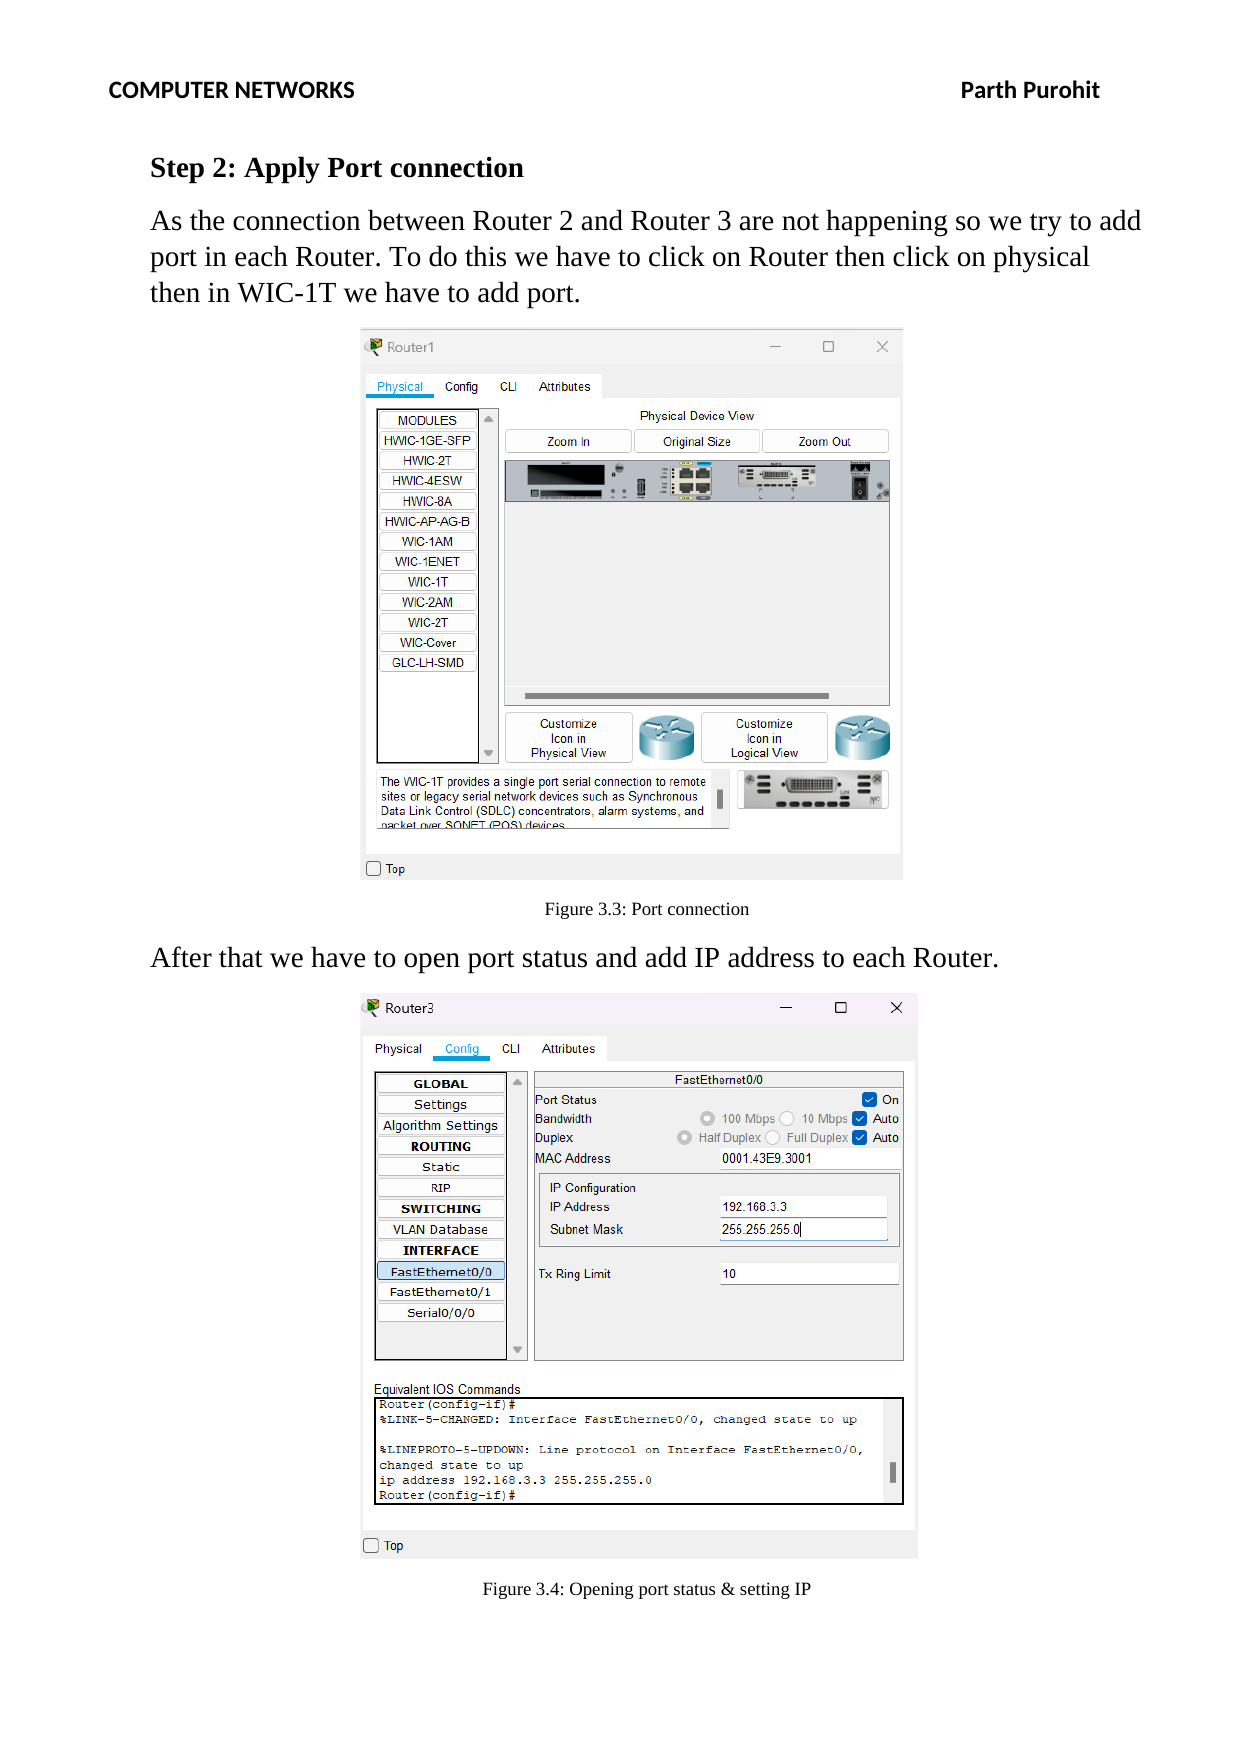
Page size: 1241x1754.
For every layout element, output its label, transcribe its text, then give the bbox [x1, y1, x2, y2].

picture [360, 993, 919, 1559]
text Step 2: Apply Port connection [150, 150, 1144, 183]
text As the connection between Router 2 and Router 3 are not happening so we try to add port in each Router. To do this we have to click on Router then click on physical then in WIC-1T we have to add port. [150, 203, 1144, 309]
text Figure 3.3: Port connection [150, 898, 1144, 919]
picture [360, 327, 904, 880]
text Figure 3.4: Opening port status & setting IP [150, 1577, 1144, 1599]
text After that we have to open port status and add IP address to each Router. [150, 940, 1144, 974]
